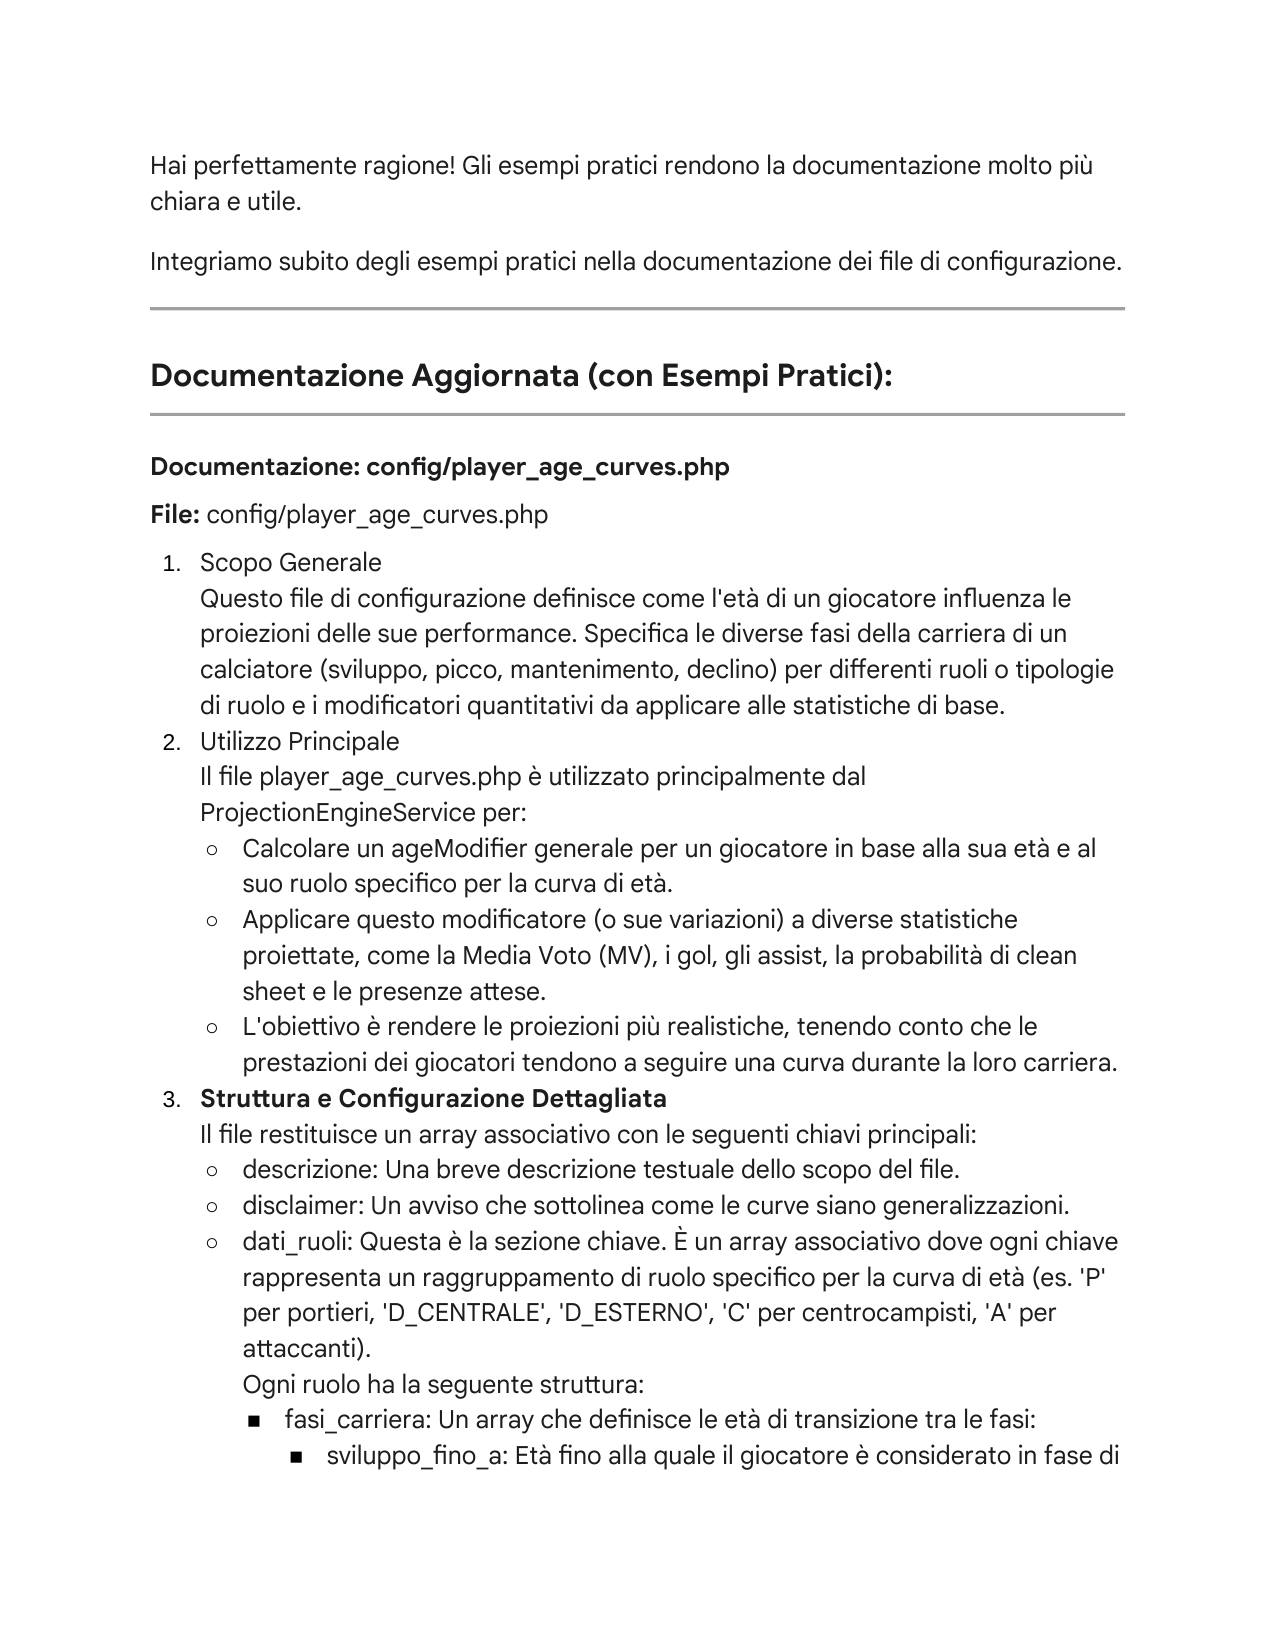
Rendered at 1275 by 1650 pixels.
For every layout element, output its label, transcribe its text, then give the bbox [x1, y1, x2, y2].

text File: config/player_age_curves.php [150, 499, 1125, 530]
list dati_ruoli: Questa è la sezione chiave. È un array associativo dove ogni chiave rappresenta un raggruppamento di ruolo specifico per la curva di età (es. 'P' per portieri, 'D_CENTRALE', 'D_ESTERNO', 'C' per centrocampisti, 'A' per attaccanti). Ogni ruolo ha la seguente struttura: [205, 1226, 1125, 1400]
list Applicare questo modificatore (o sue variazioni) a diverse statistiche proiettate, come la Media Voto (MV), i gol, gli assist, la probabilità di clean sheet e le presenze attese. [205, 904, 1125, 1007]
subtitle Documentazione Aggiornata (con Esempi Pratici): [150, 311, 1125, 395]
list Struttura e Configurazione Dettagliata Il file restituisce un array associativo con le seguenti chiavi principali: [162, 1083, 1125, 1150]
list descrizione: Una breve descrizione testuale dello scopo del file. [205, 1154, 1125, 1186]
subtitle Documentazione: config/player_age_curves.php [150, 416, 1125, 482]
text Hai perfettamente ragione! Gli esempi pratici rendono la documentazione molto più chiara e utile. [150, 150, 1125, 217]
list disclaimer: Un avviso che sottolinea come le curve siano generalizzazioni. [205, 1190, 1125, 1222]
list L'obiettivo è rendere le proiezioni più realistiche, tenendo conto che le prestazioni dei giocatori tendono a seguire una curva durante la loro carriera. [205, 1012, 1125, 1079]
text Integriamo subito degli esempi pratici nella documentazione dei file di configurazione. [150, 246, 1125, 278]
list Scopo Generale Questo file di configurazione definisce come l'età di un giocatore influenza le proiezioni delle sue performance. Specifica le diverse fasi della carriera di un calciatore (sviluppo, picco, mantenimento, declino) per differenti ruoli o tipologie di ruolo e i modificatori quantitativi da applicare alle statistiche di base. [162, 547, 1125, 721]
list fasi_carriera: Un array che definisce le età di transizione tra le fasi: [247, 1405, 1125, 1436]
list Utilizzo Principale Il file player_age_curves.php è utilizzato principalmente dal ProjectionEngineService per: [162, 726, 1125, 829]
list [289, 1440, 1125, 1472]
list Calcolare un ageModifier generale per un giocatore in base alla sua età e al suo ruolo specifico per la curva di età. [205, 833, 1125, 900]
